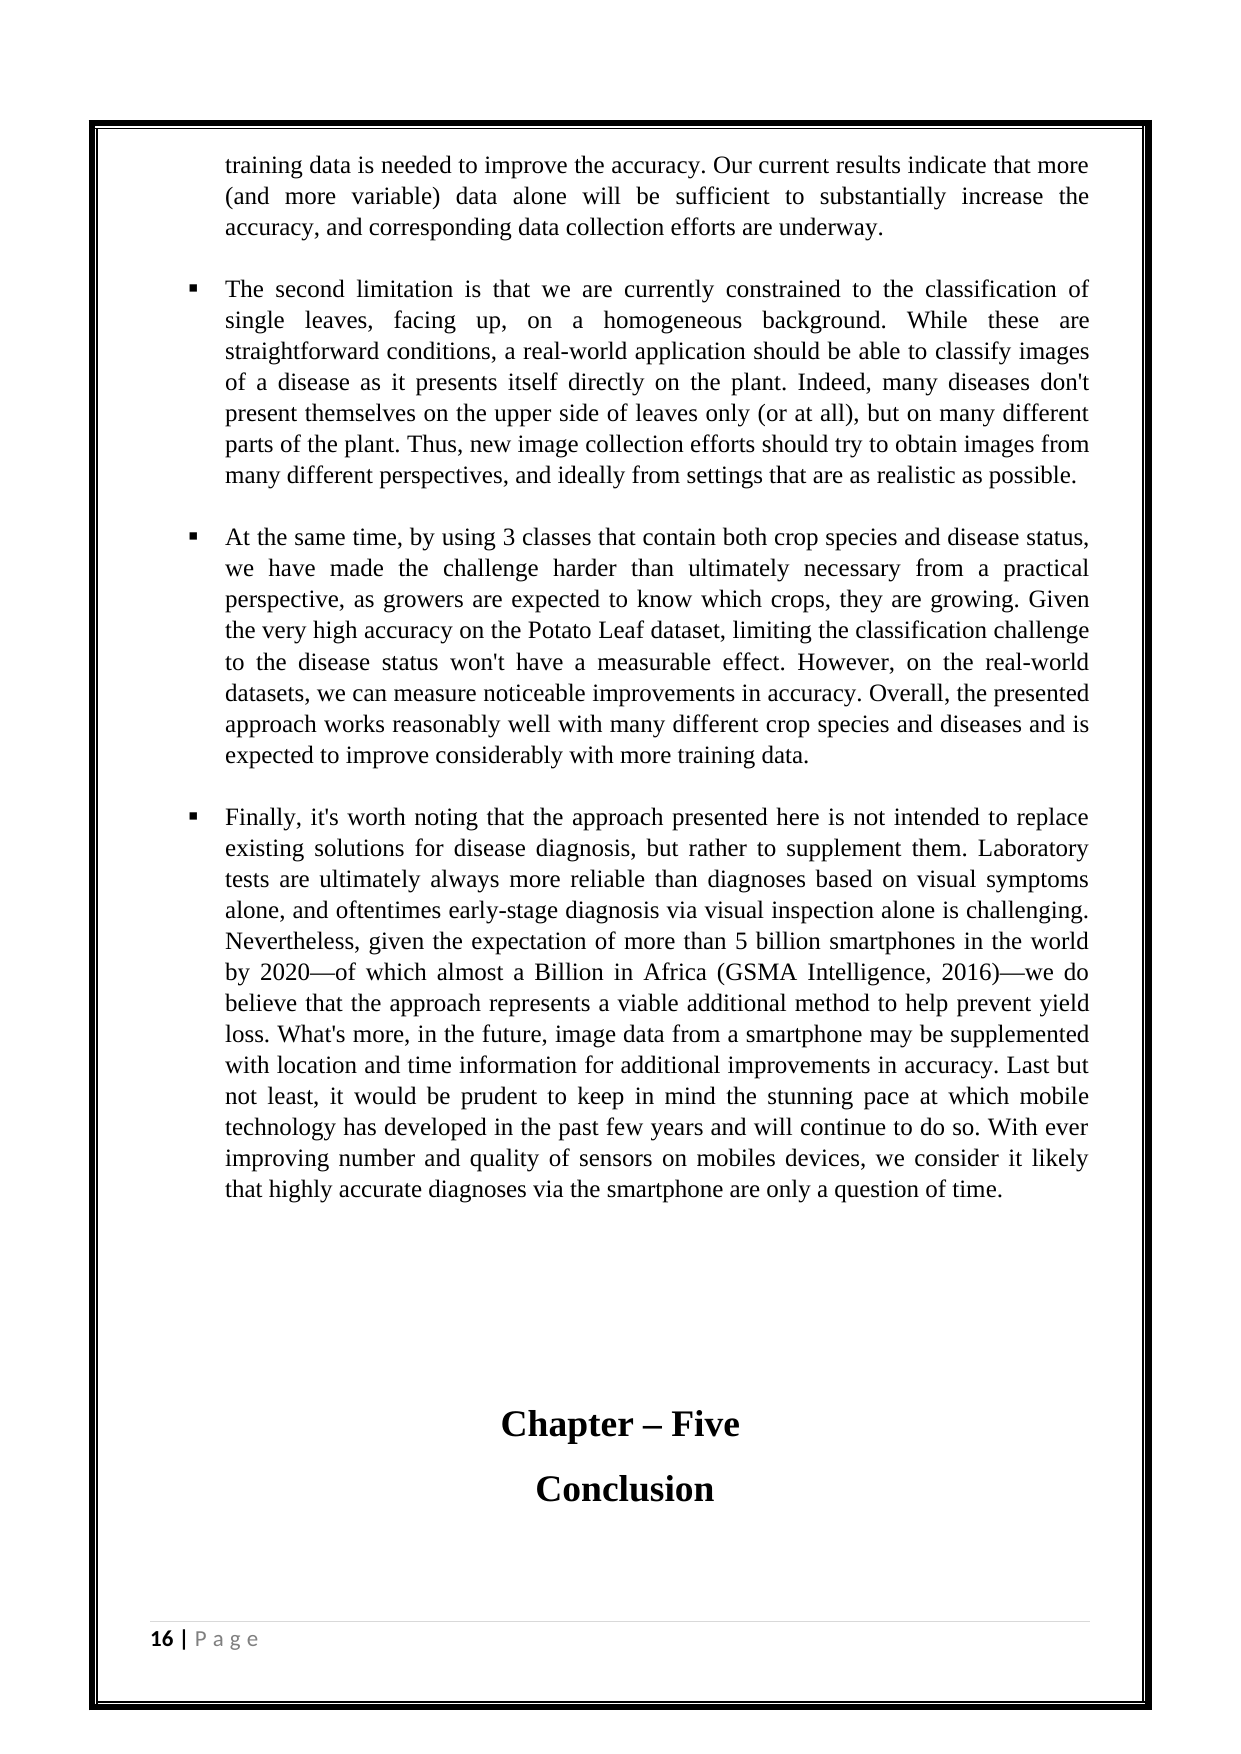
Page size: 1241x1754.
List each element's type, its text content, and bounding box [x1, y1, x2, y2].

text Chapter – Five [150, 1402, 1090, 1445]
list At the same time, by using 3 classes that contain both crop species and disease status, we have made the challenge harder than ultimately necessary from a practical perspective, as growers are expected to know which crops, they are growing. Given the very high accuracy on the Potato Leaf dataset, limiting the classification challenge to the disease status won't have a measurable effect. However, on the real-world datasets, we can measure noticeable improvements in accuracy. Overall, the presented approach works reasonably well with many different crop species and diseases and is expected to improve considerably with more training data. [187, 522, 1090, 768]
list The second limitation is that we are currently constrained to the classification of single leaves, facing up, on a homogeneous background. While these are straightforward conditions, a real-world application should be able to classify images of a disease as it presents itself directly on the plant. Indeed, many diseases don't present themselves on the upper side of leaves only (or at all), but on many different parts of the plant. Thus, new image collection efforts should try to obtain images from many different perspectives, and ideally from settings that are as realistic as possible. [187, 274, 1090, 489]
text Conclusion [150, 1466, 1090, 1509]
list Finally, it's worth noting that the approach presented here is not intended to replace existing solutions for disease diagnosis, but rather to supplement them. Laboratory tests are ultimately always more reliable than diagnoses based on visual symptoms alone, and oftentimes early-stage diagnosis via visual inspection alone is challenging. Nevertheless, given the expectation of more than 5 billion smartphones in the world by 2020—of which almost a Billion in Africa (GSMA Intelligence, 2016)—we do believe that the approach represents a viable additional method to help prevent yield loss. What's more, in the future, image data from a smartphone may be supplemented with location and time information for additional improvements in accuracy. Last but not least, it would be prudent to keep in mind the stunning pace at which mobile technology has developed in the past few years and will continue to do so. With ever improving number and quality of sensors on mobiles devices, we consider it likely that highly accurate diagnoses via the smartphone are only a question of time. [187, 802, 1090, 1203]
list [187, 150, 1090, 241]
